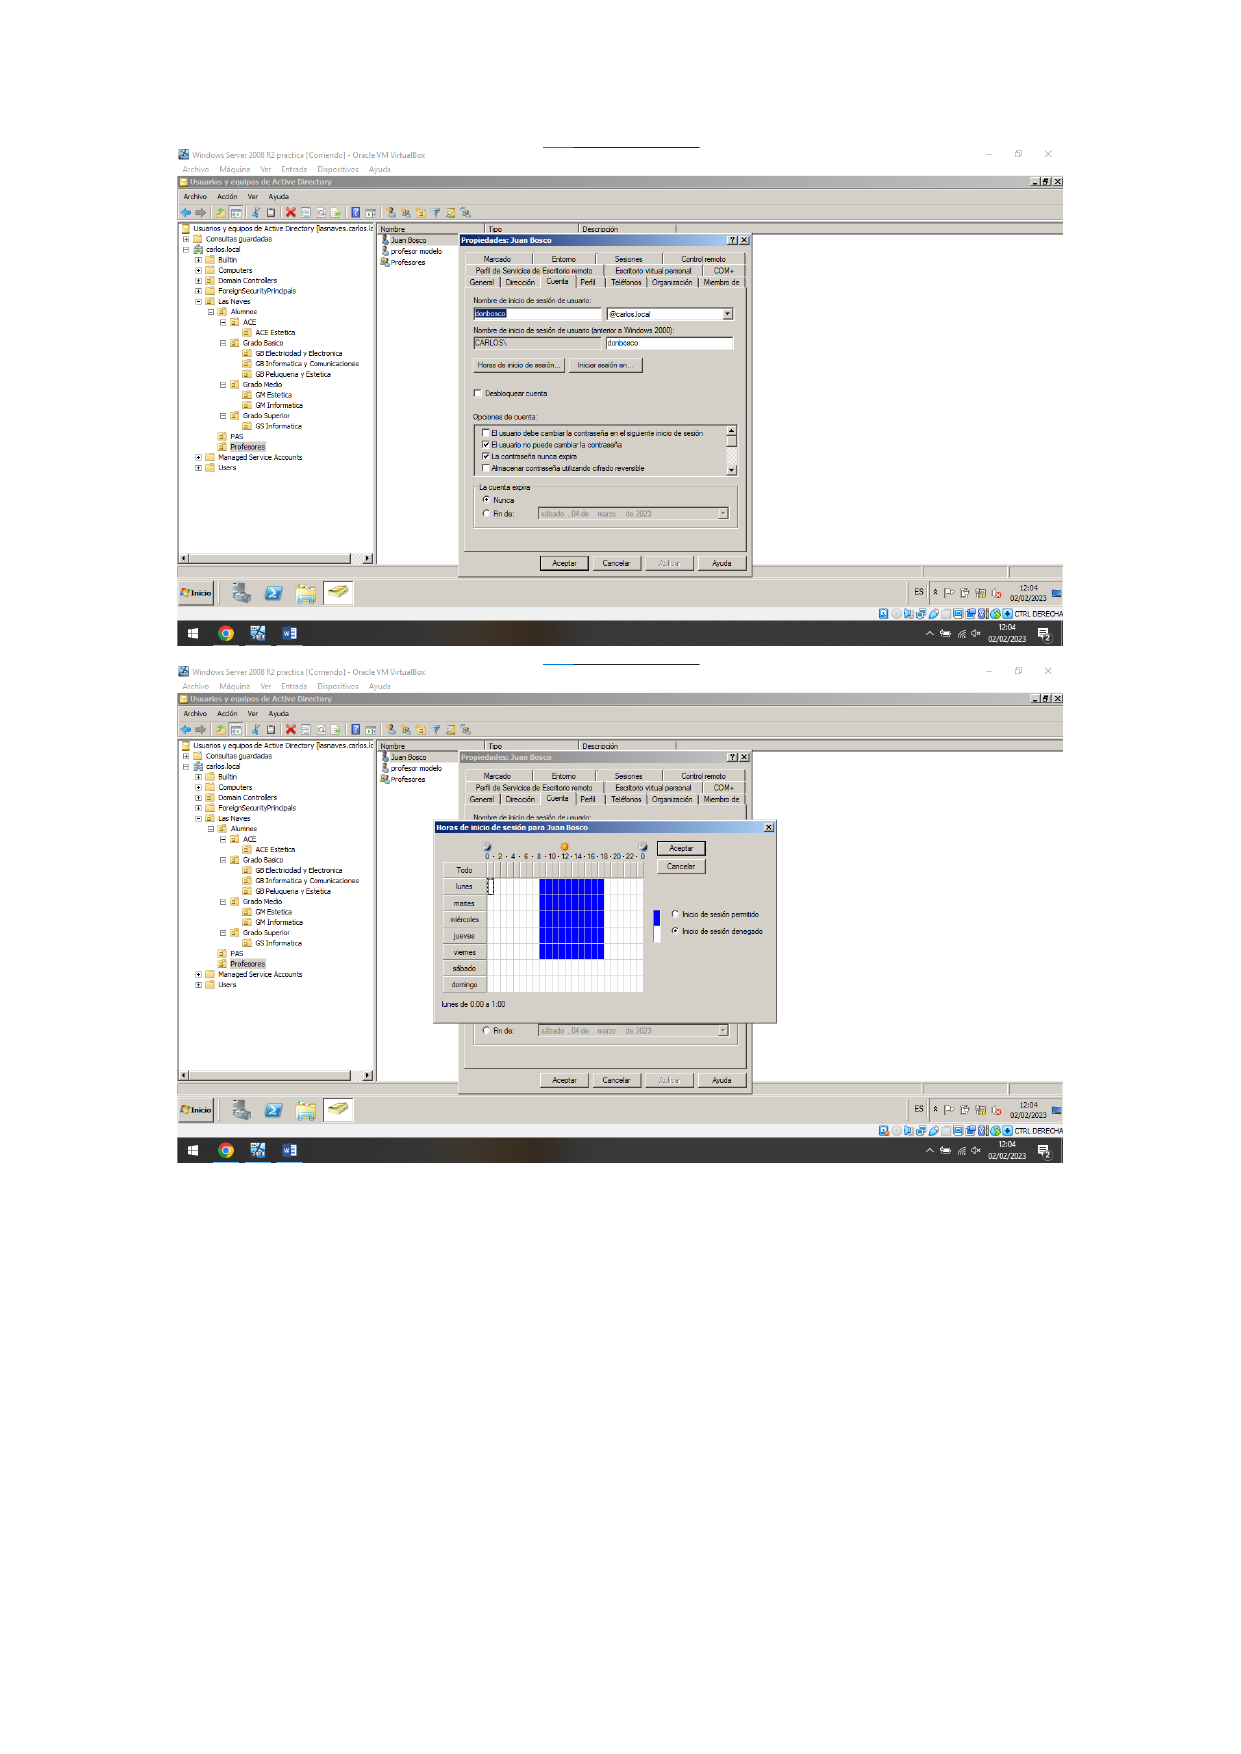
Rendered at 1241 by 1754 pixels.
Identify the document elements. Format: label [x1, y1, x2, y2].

picture [177, 147, 1063, 646]
picture [177, 664, 1063, 1163]
